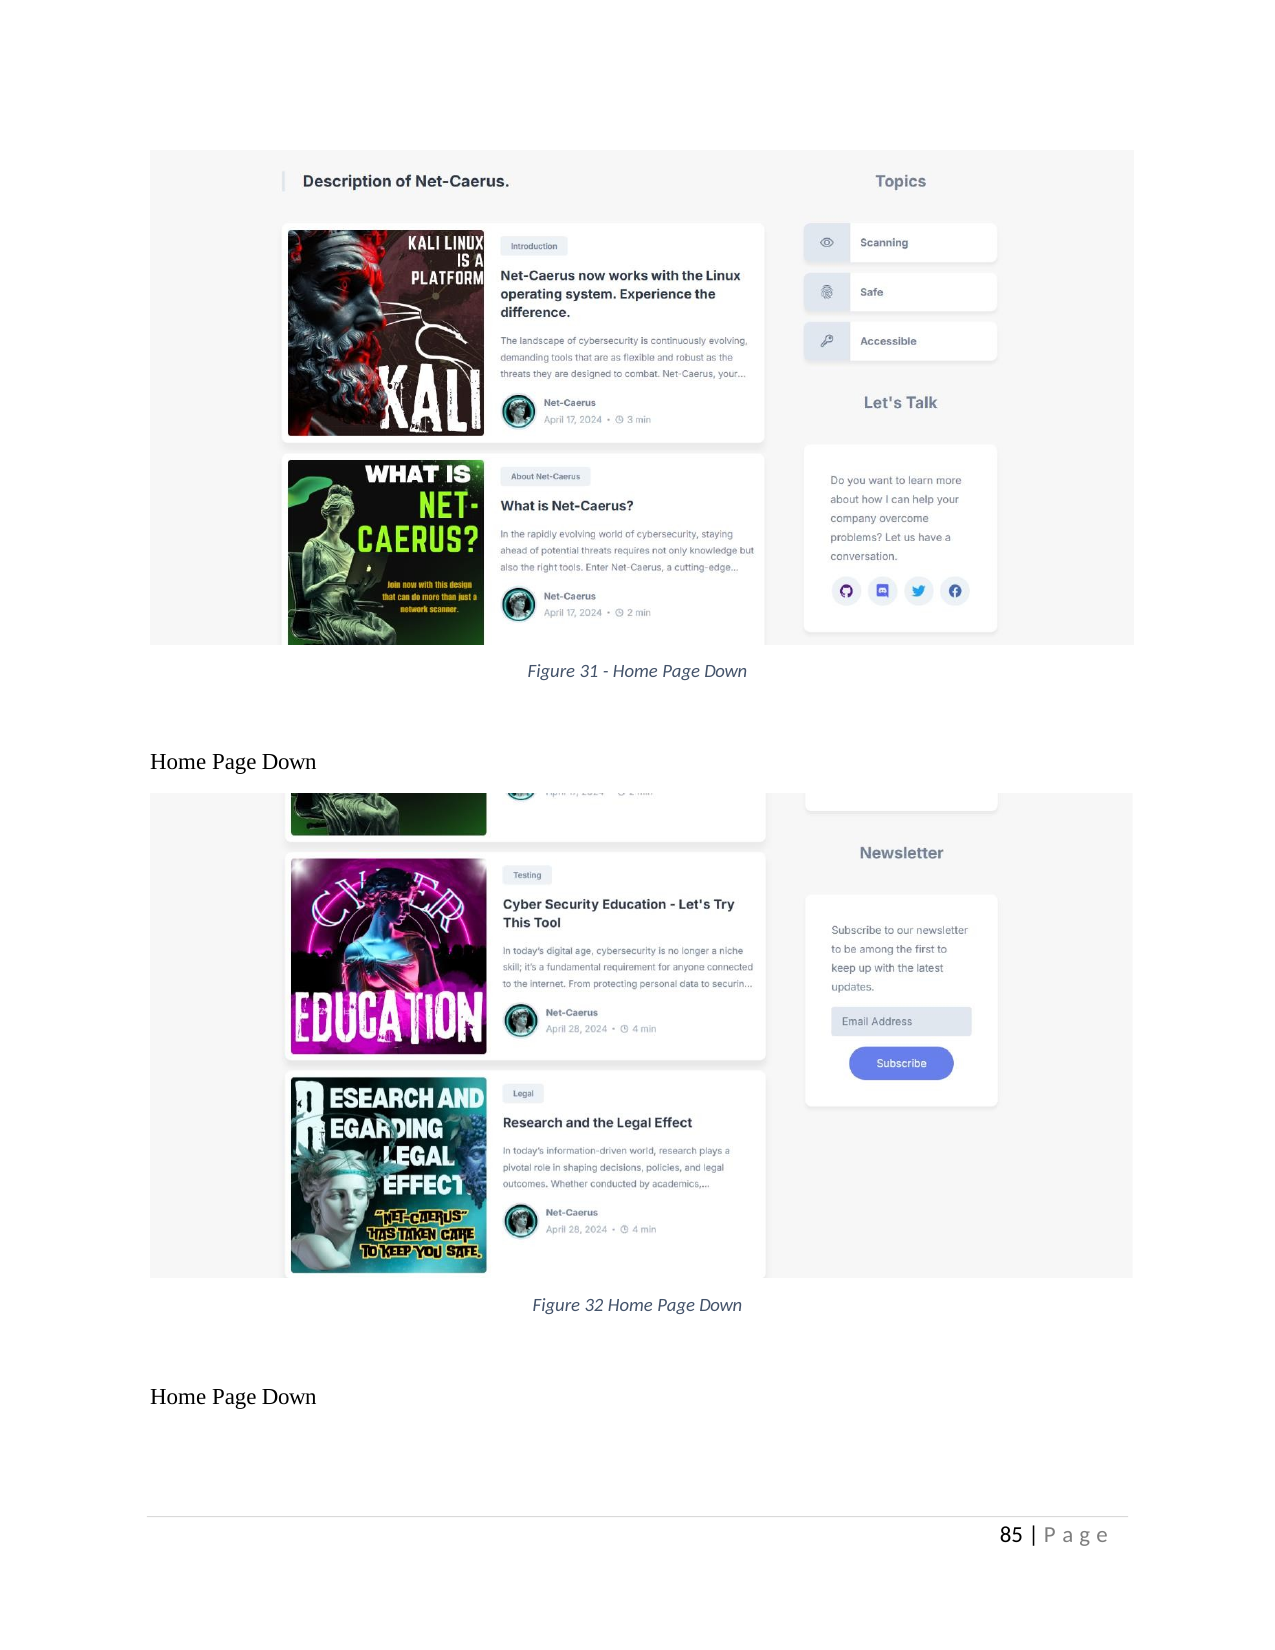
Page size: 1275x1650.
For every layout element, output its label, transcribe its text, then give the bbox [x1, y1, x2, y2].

picture [150, 793, 1133, 1278]
picture [150, 150, 1134, 645]
text Home Page Down [150, 748, 1200, 775]
text Figure 31 - Home Page Down [176, 659, 1099, 682]
text Home Page Down [150, 1383, 1200, 1409]
